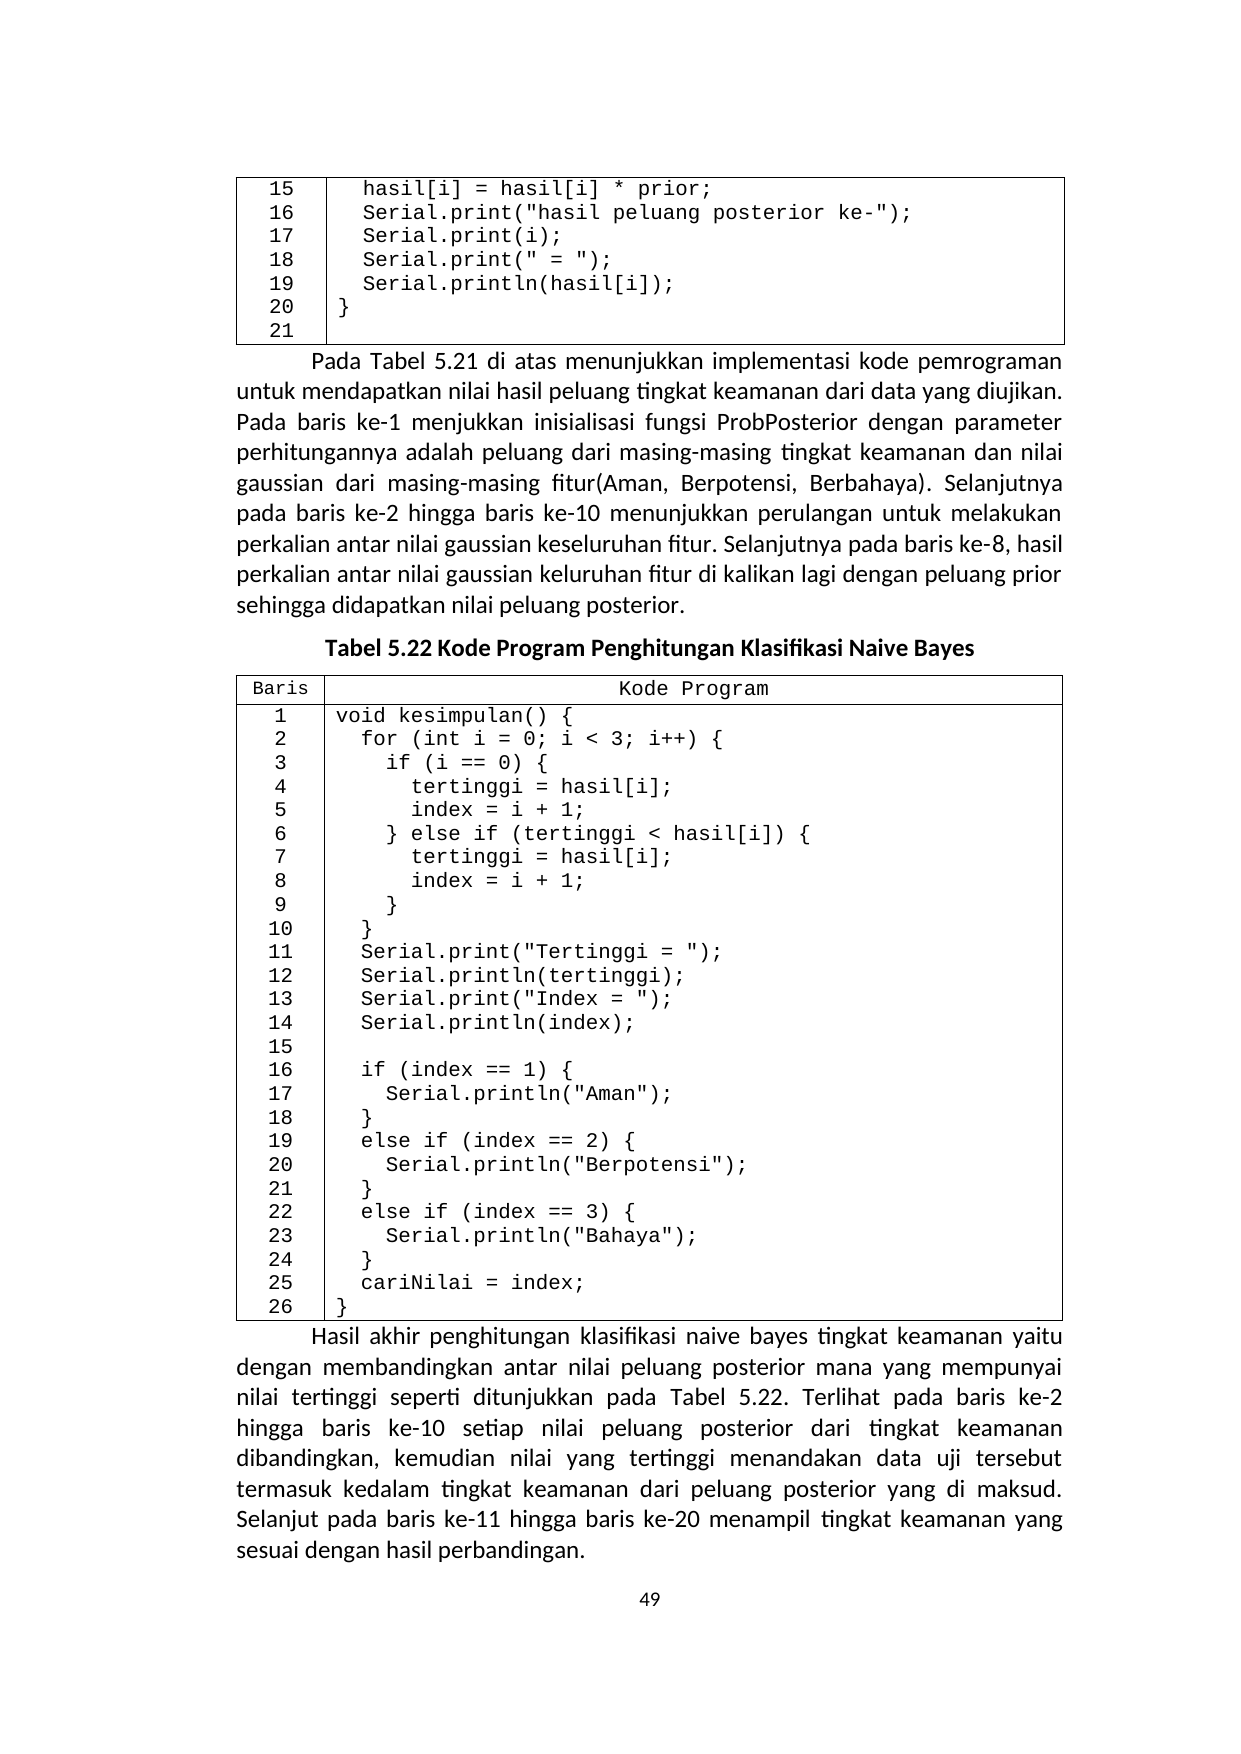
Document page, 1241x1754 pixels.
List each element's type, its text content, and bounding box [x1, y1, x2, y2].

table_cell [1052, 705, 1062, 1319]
table_header Kode Program [325, 676, 1062, 704]
table_header Baris [237, 676, 324, 704]
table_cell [237, 178, 326, 344]
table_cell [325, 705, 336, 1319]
table_cell 1 2 3 4 5 6 7 8 9 10 11 12 13 14 15 16 17 18 19 20 21 22 23 24 25 26 [237, 705, 324, 1319]
